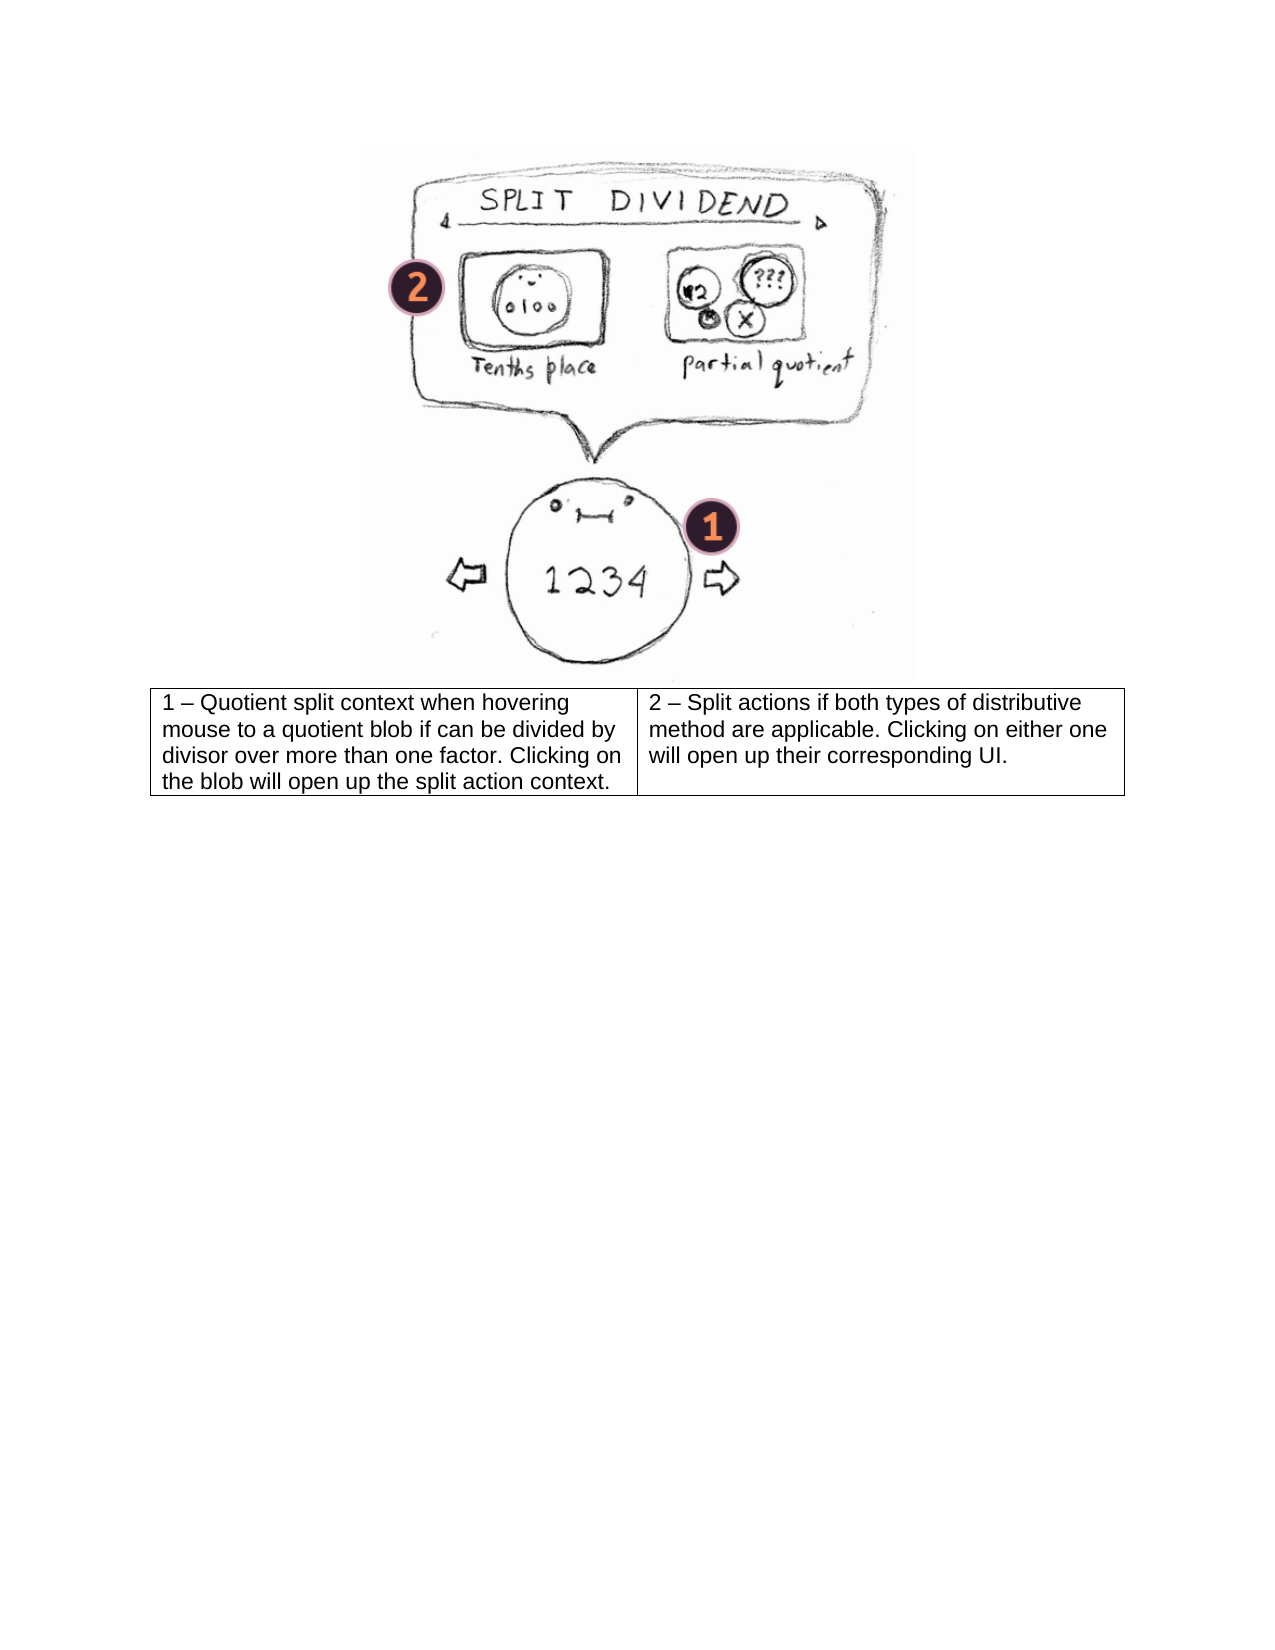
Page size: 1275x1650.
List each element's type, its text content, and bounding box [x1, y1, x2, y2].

table_header 1 – Quotient split context when hovering mouse to a quotient blob if can be divided by divisor over more than one factor. Clicking on the blob will open up the split action context. [151, 689, 637, 795]
picture [360, 150, 915, 685]
table_header 2 – Split actions if both types of distributive method are applicable. Clicking on either one will open up their corresponding UI. [638, 689, 1124, 795]
